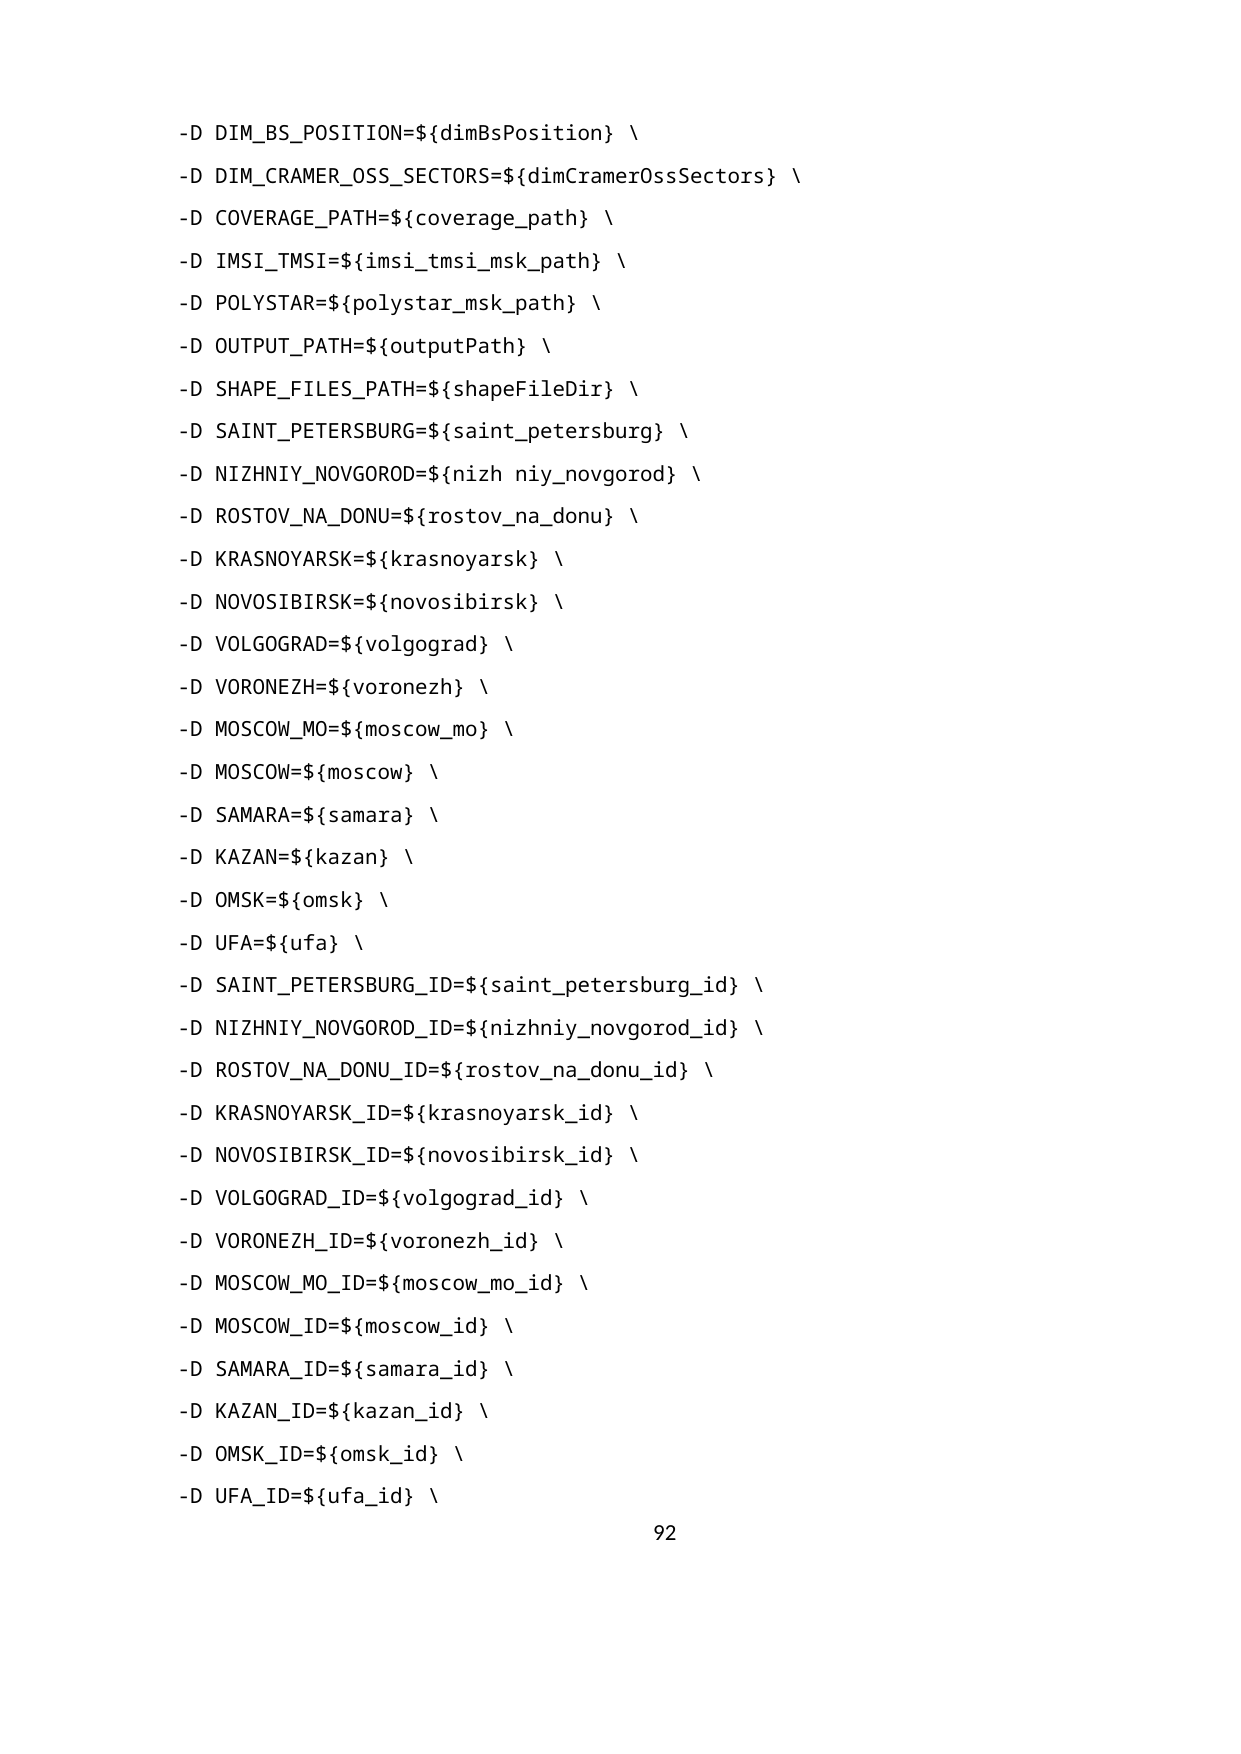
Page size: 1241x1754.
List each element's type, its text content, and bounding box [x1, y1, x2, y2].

text -D NOVOSIBIRSK=${novosibirsk} \ [177, 587, 1152, 615]
text -D UFA=${ufa} \ [177, 928, 1152, 956]
text -D SAINT_PETERSBURG_ID=${saint_petersburg_id} \ [177, 970, 1152, 999]
text -D KAZAN=${kazan} \ [177, 842, 1152, 871]
text -D OMSK=${omsk} \ [177, 885, 1152, 913]
text -D ROSTOV_NA_DONU=${rostov_na_donu} \ [177, 502, 1152, 530]
text -D NIZHNIY_NOVGOROD=${nizh niy_novgorod} \ [177, 459, 1152, 487]
text -D VORONEZH=${voronezh} \ [177, 672, 1152, 700]
text -D MOSCOW=${moscow} \ [177, 757, 1152, 786]
text -D OMSK_ID=${omsk_id} \ [177, 1439, 1152, 1467]
text -D MOSCOW_ID=${moscow_id} \ [177, 1311, 1152, 1339]
text -D NIZHNIY_NOVGOROD_ID=${nizhniy_novgorod_id} \ [177, 1013, 1152, 1041]
text -D MOSCOW_MO=${moscow_mo} \ [177, 714, 1152, 743]
text -D ROSTOV_NA_DONU_ID=${rostov_na_donu_id} \ [177, 1055, 1152, 1084]
text -D SHAPE_FILES_PATH=${shapeFileDir} \ [177, 374, 1152, 402]
text -D SAINT_PETERSBURG=${saint_petersburg} \ [177, 416, 1152, 445]
text -D KRASNOYARSK=${krasnoyarsk} \ [177, 544, 1152, 573]
text -D NOVOSIBIRSK_ID=${novosibirsk_id} \ [177, 1141, 1152, 1169]
text -D MOSCOW_MO_ID=${moscow_mo_id} \ [177, 1268, 1152, 1297]
text -D SAMARA_ID=${samara_id} \ [177, 1354, 1152, 1382]
text -D VOLGOGRAD=${volgograd} \ [177, 629, 1152, 658]
text -D COVERAGE_PATH=${coverage_path} \ [177, 203, 1152, 232]
text -D DIM_CRAMER_OSS_SECTORS=${dimCramerOssSectors} \ [177, 161, 1152, 189]
text -D KAZAN_ID=${kazan_id} \ [177, 1396, 1152, 1425]
text -D UFA_ID=${ufa_id} \ [177, 1481, 1152, 1510]
text -D KRASNOYARSK_ID=${krasnoyarsk_id} \ [177, 1098, 1152, 1126]
text -D POLYSTAR=${polystar_msk_path} \ [177, 288, 1152, 317]
text -D VORONEZH_ID=${voronezh_id} \ [177, 1226, 1152, 1254]
text -D SAMARA=${samara} \ [177, 800, 1152, 828]
text -D OUTPUT_PATH=${outputPath} \ [177, 331, 1152, 359]
text -D IMSI_TMSI=${imsi_tmsi_msk_path} \ [177, 246, 1152, 274]
text -D VOLGOGRAD_ID=${volgograd_id} \ [177, 1183, 1152, 1212]
text -D DIM_BS_POSITION=${dimBsPosition} \ [177, 118, 1152, 147]
